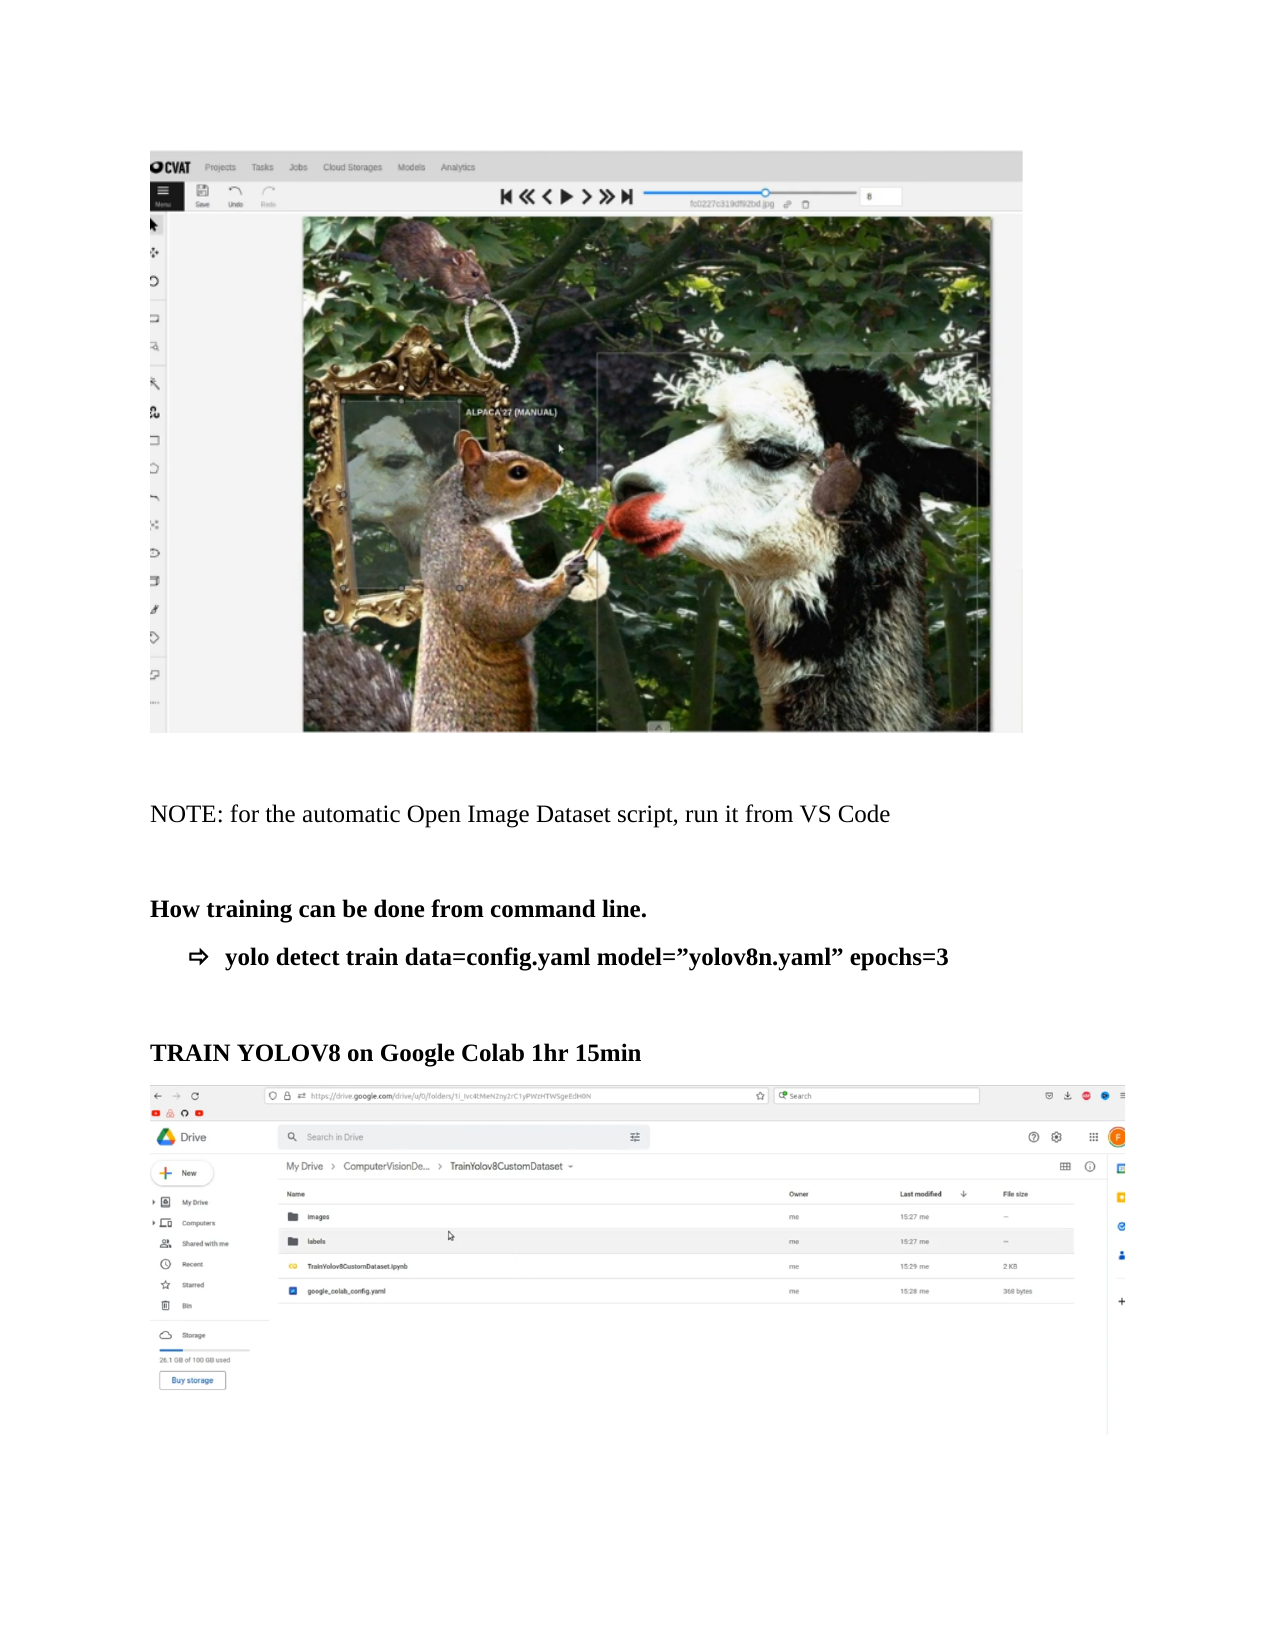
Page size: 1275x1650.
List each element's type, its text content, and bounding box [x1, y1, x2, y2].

text NOTE: for the automatic Open Image Dataset script, run it from VS Code [150, 799, 1125, 828]
text TRAIN YOLOV8 on Google Colab 1hr 15min [150, 1038, 1125, 1066]
text How training can be done from command line. [150, 894, 1125, 923]
picture [150, 1085, 1125, 1435]
picture [150, 150, 1023, 733]
list yolo detect train data=config.yaml model=”yolov8n.yaml” epochs=3 [187, 942, 1125, 971]
